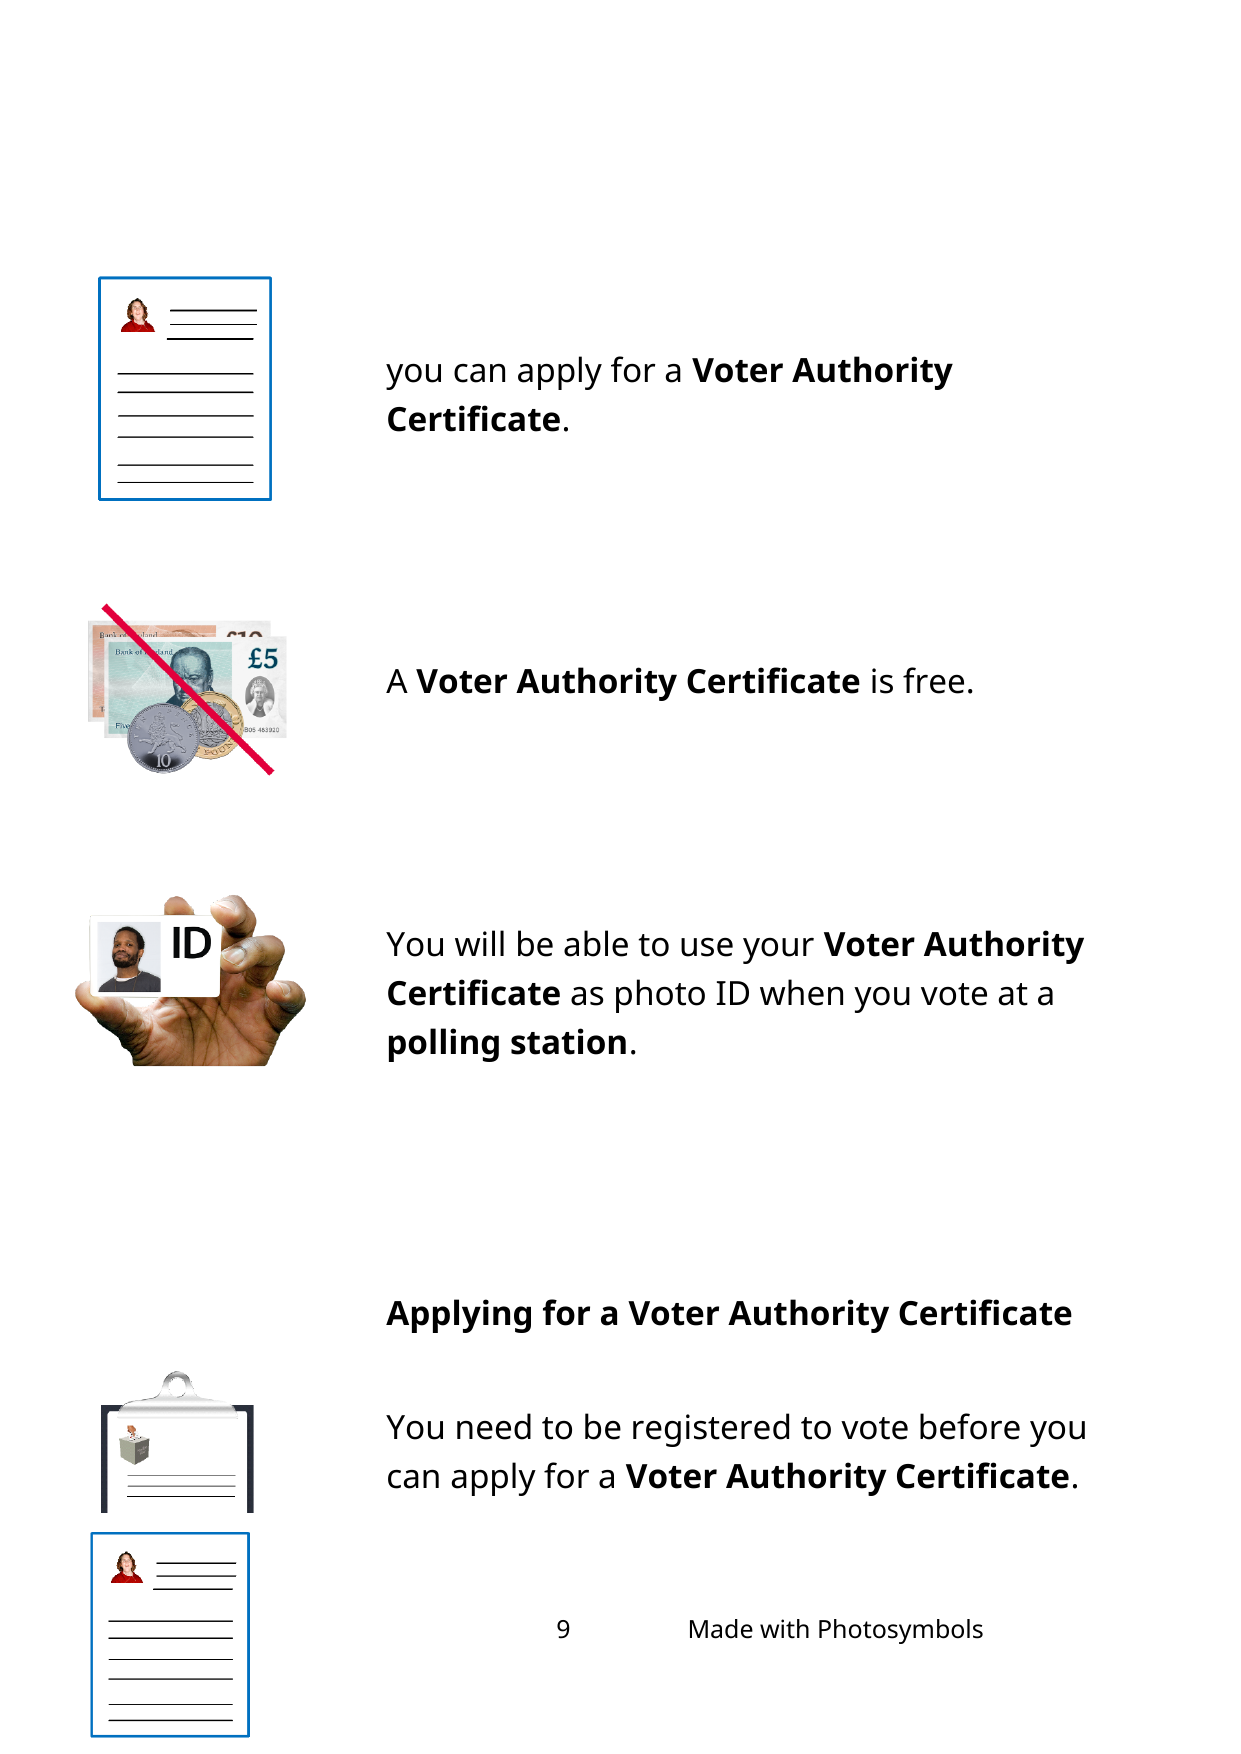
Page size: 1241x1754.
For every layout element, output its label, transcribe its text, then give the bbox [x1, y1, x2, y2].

picture [65, 256, 308, 519]
picture [82, 591, 294, 802]
picture [60, 1357, 294, 1754]
text You need to be registered to vote before you can apply for a Voter Authority Certificate. [386, 1404, 1090, 1498]
picture [73, 863, 307, 1097]
text you can apply for a Voter Authority Certificate. [386, 347, 1090, 441]
text You will be able to use your Voter Authority Certificate as photo ID when you vote at a polling station. [386, 921, 1090, 1064]
text A Voter Authority Certificate is free. [386, 658, 1090, 704]
subtitle Applying for a Voter Authority Certificate [386, 1289, 1090, 1335]
